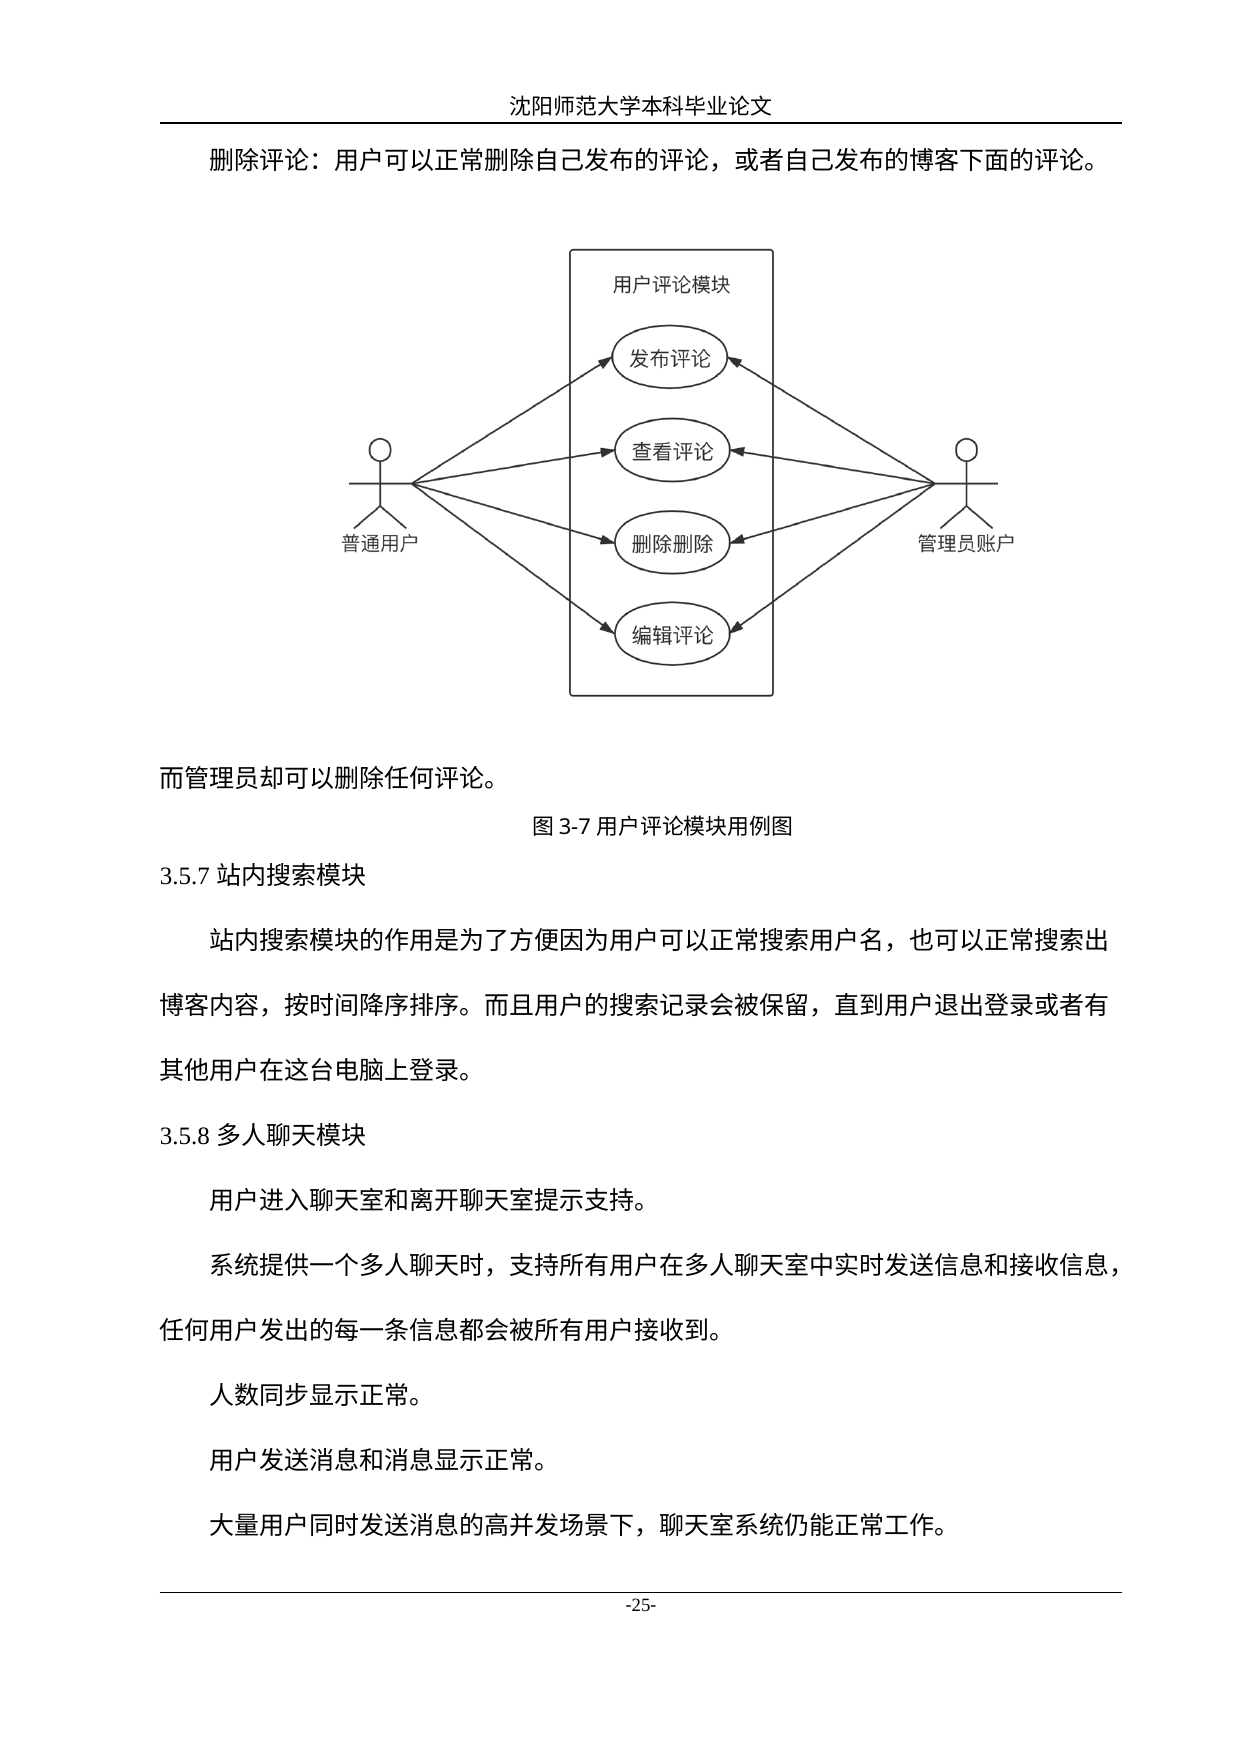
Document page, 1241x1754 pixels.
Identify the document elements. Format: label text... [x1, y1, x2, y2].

text 图3-7 用户评论模块用例图 [159, 809, 1122, 841]
picture [326, 227, 1020, 718]
text 人数同步显示正常。 [159, 1361, 1122, 1426]
text 大量用户同时发送消息的高并发场景下，聊天室系统仍能正常工作。 [159, 1491, 1122, 1556]
text 站内搜索模块的作用是为了方便因为用户可以正常搜索用户名，也可以正常搜索出博客内容，按时间降序排序。而且用户的搜索记录会被保留，直到用户退出登录或者有其他用户在这台电脑上登录。 [159, 906, 1122, 1101]
subtitle 3.5.8 多人聊天模块 [159, 1101, 1122, 1166]
text 用户发送消息和消息显示正常。 [159, 1426, 1122, 1491]
text 系统提供一个多人聊天时，支持所有用户在多人聊天室中实时发送信息和接收信息，任何用户发出的每一条信息都会被所有用户接收到。 [159, 1231, 1122, 1361]
subtitle 3.5.7 站内搜索模块 [159, 841, 1122, 906]
text 用户进入聊天室和离开聊天室提示支持。 [159, 1166, 1122, 1231]
